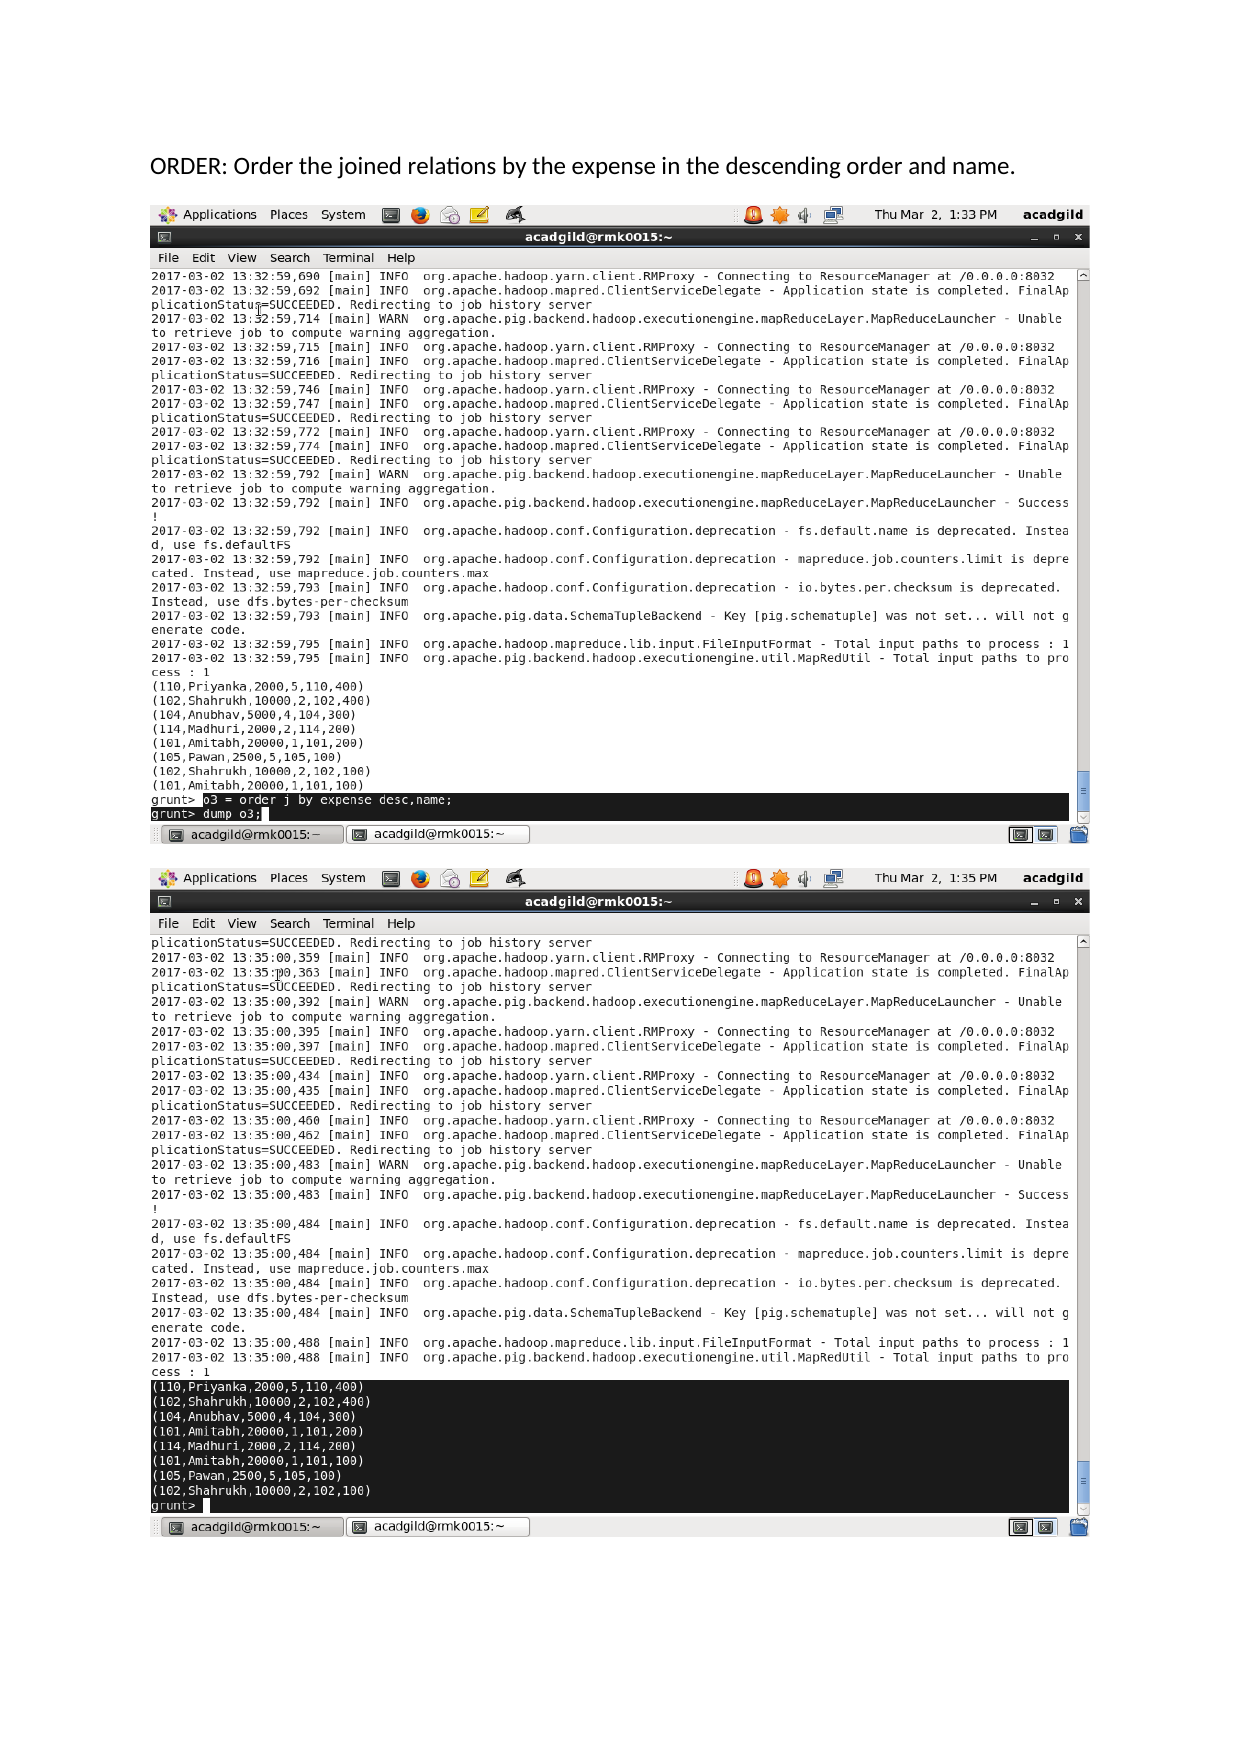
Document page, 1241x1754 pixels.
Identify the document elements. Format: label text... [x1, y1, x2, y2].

text ORDER: Order the joined relations by the expense in the descending order and name. [150, 150, 1090, 181]
picture [150, 205, 1090, 844]
picture [150, 868, 1090, 1537]
